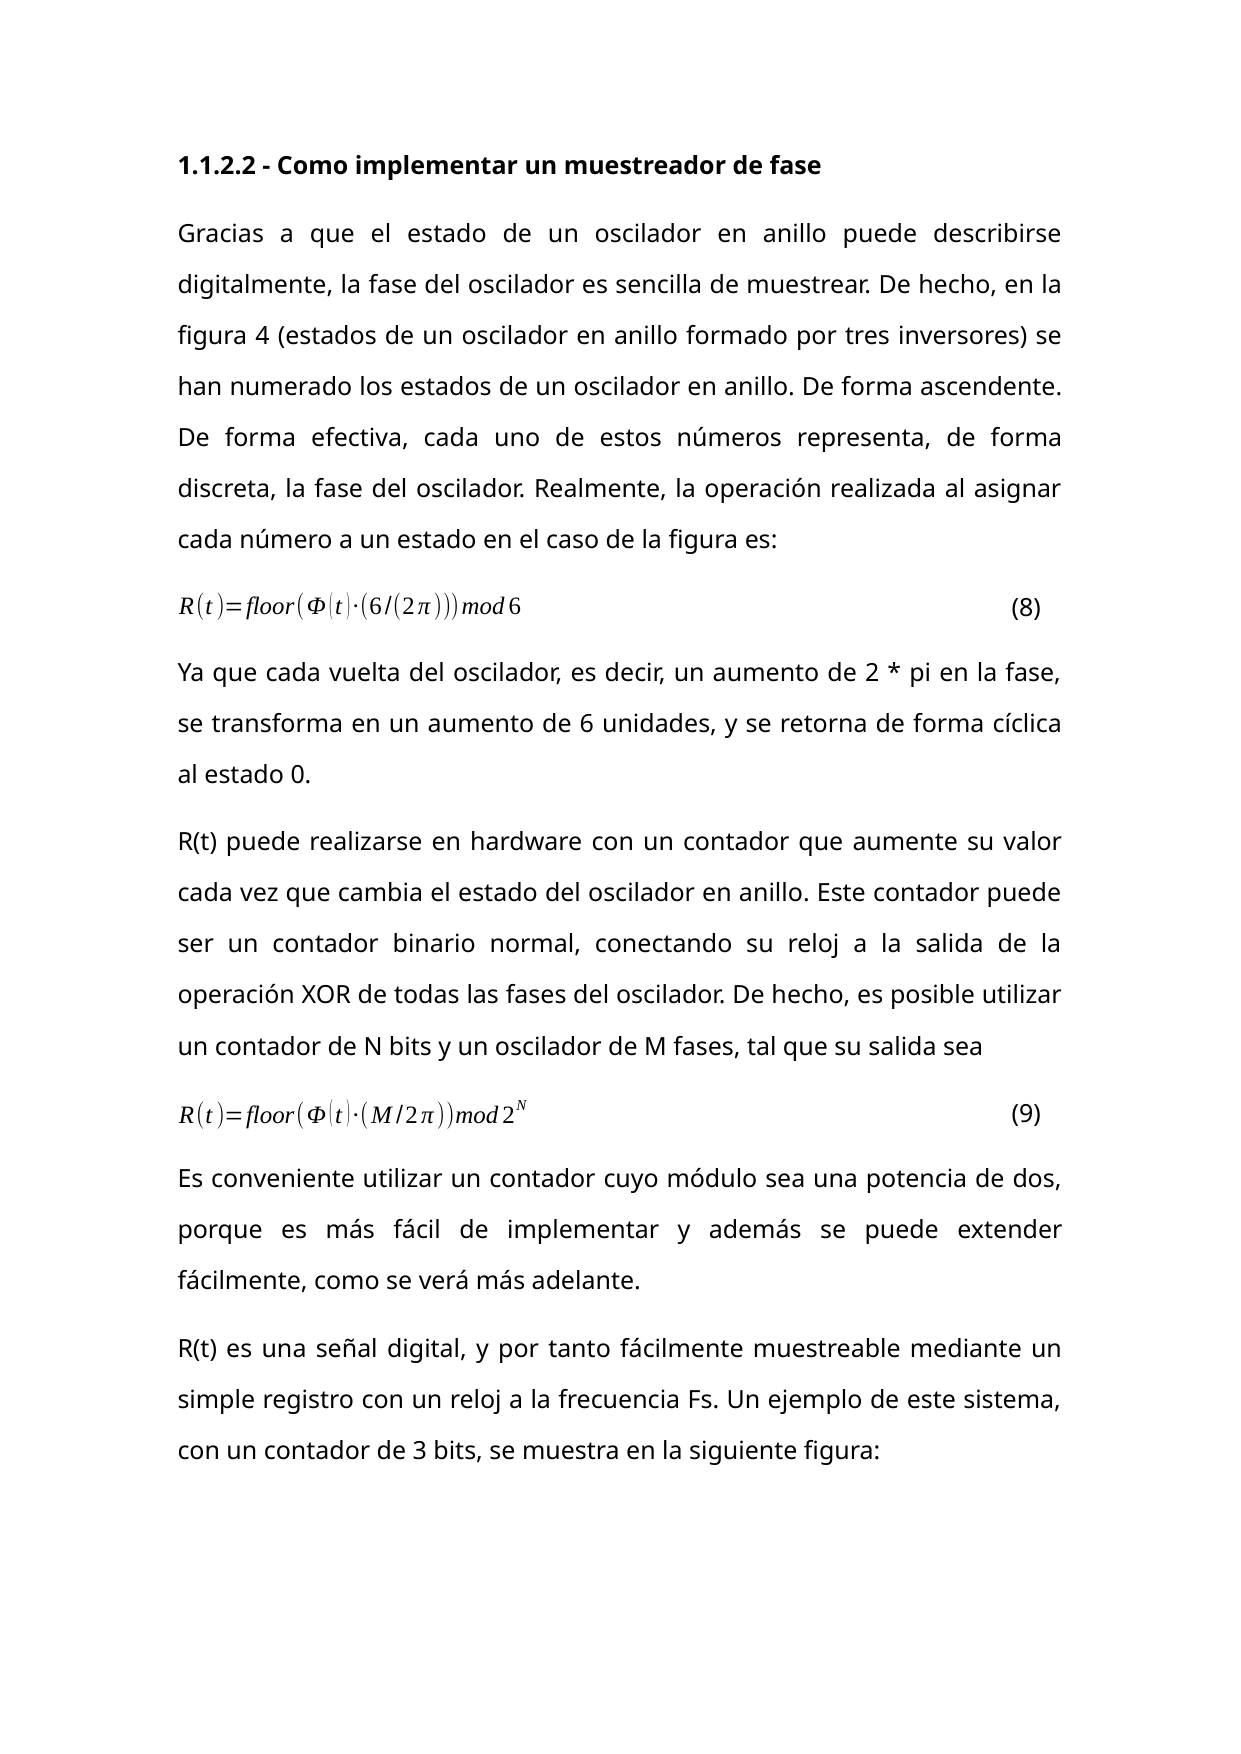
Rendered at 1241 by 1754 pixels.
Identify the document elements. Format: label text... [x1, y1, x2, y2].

text R(t) puede realizarse en hardware con un contador que aumente su valor cada vez que cambia el estado del oscilador en anillo. Este contador puede ser un contador binario normal, conectando su reloj a la salida de la operación XOR de todas las fases del oscilador. De hecho, es posible utilizar un contador de N bits y un oscilador de M fases, tal que su salida sea [177, 824, 1063, 1062]
text Ya que cada vuelta del oscilador, es decir, un aumento de 2 * pi en la fase, se transforma en un aumento de 6 unidades, y se retorna de forma cíclica al estado 0. [177, 654, 1063, 790]
subtitle 1.1.2.2 - Como implementar un muestreador de fase [177, 148, 1063, 182]
text Gracias a que el estado de un oscilador en anillo puede describirse digitalmente, la fase del oscilador es sencilla de muestrear. De hecho, en la figura 4 (estados de un oscilador en anillo formado por tres inversores) se han numerado los estados de un oscilador en anillo. De forma ascendente. De forma efectiva, cada uno de estos números representa, de forma discreta, la fase del oscilador. Realmente, la operación realizada al asignar cada número a un estado en el caso de la figura es: [177, 215, 1063, 556]
table_header [166, 589, 985, 654]
table_header [166, 1096, 985, 1161]
text Es conveniente utilizar un contador cuyo módulo sea una potencia de dos, porque es más fácil de implementar y además se puede extender fácilmente, como se verá más adelante. [177, 1161, 1063, 1297]
table_header (9) [985, 1096, 1052, 1161]
text R(t) es una señal digital, y por tanto fácilmente muestreable mediante un simple registro con un reloj a la frecuencia Fs. Un ejemplo de este sistema, con un contador de 3 bits, se muestra en la siguiente figura: [177, 1331, 1063, 1467]
table_header (8) [985, 589, 1052, 654]
